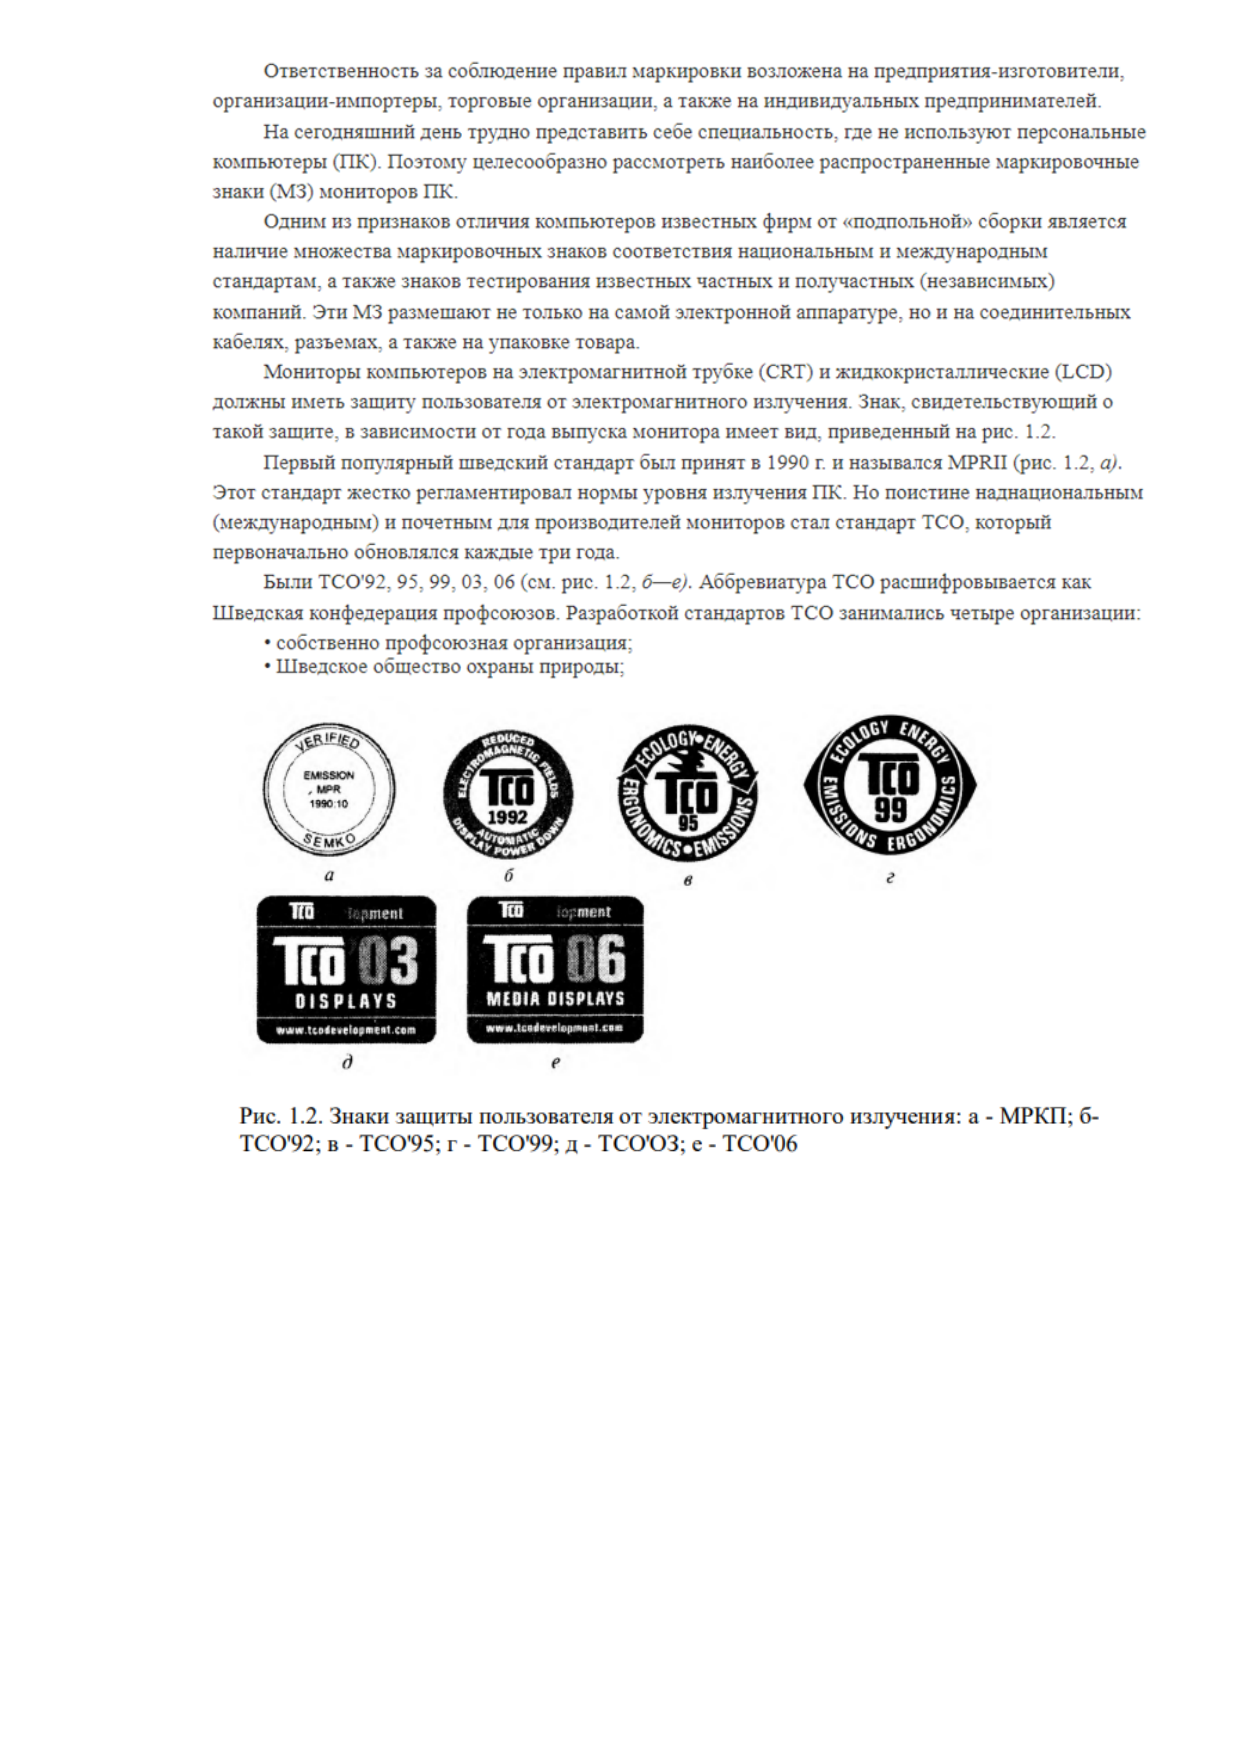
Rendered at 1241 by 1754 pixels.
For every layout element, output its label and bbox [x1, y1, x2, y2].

picture [192, 59, 1168, 1168]
